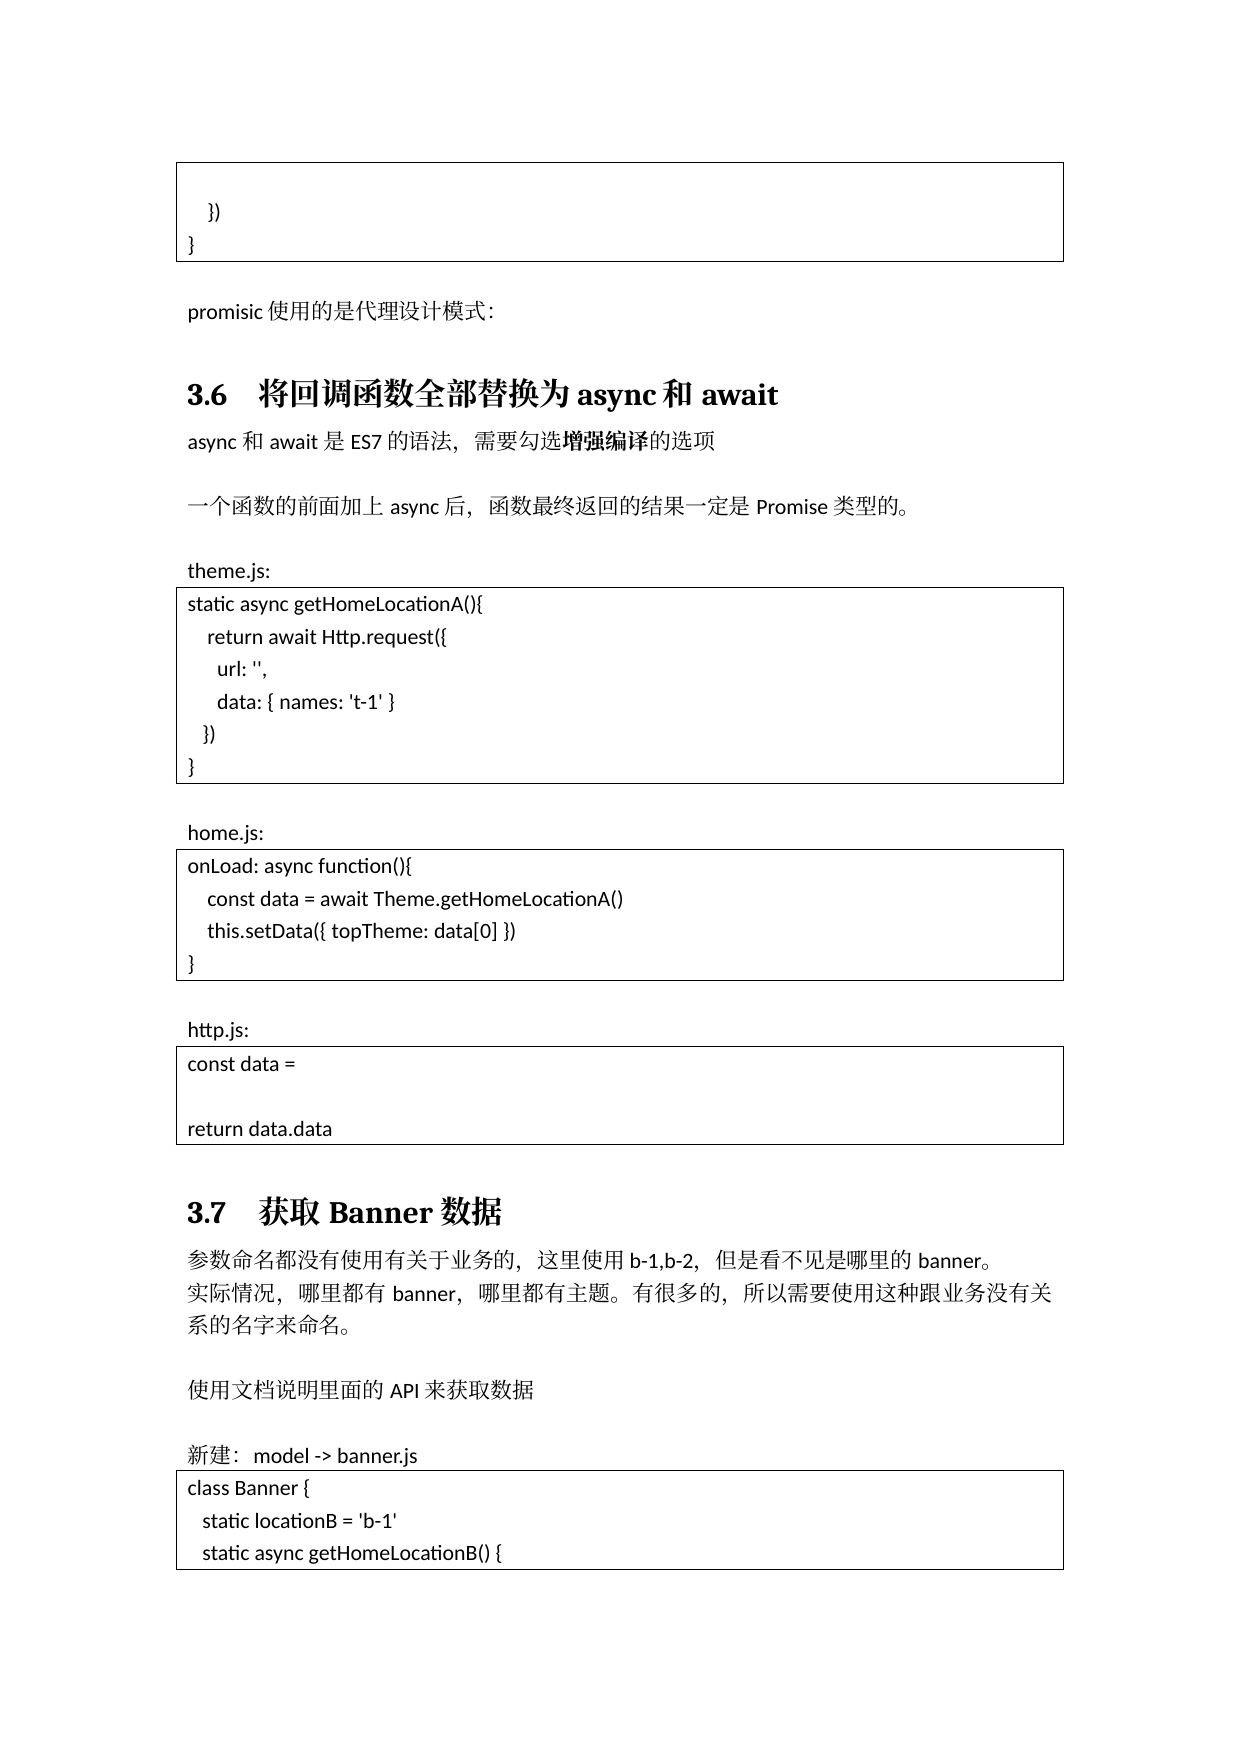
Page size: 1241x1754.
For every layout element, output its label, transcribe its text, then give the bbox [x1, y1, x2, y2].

table_header static async getHomeLocationA(){ return await Http.request({ url: '', data: { names: 't-1' } }) } [177, 588, 1063, 783]
table_header onLoad: async function(){ const data = await Theme.getHomeLocationA() this.setData({ topTheme: data[0] }) } [177, 850, 1063, 980]
text home.js: [187, 816, 1053, 849]
subtitle 将回调函数全部替换为async和 await [187, 359, 1053, 424]
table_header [177, 1471, 1063, 1569]
text theme.js: [187, 554, 1053, 587]
text async 和 await 是 ES7 的语法，需要勾选增强编译的选项 [187, 424, 1053, 457]
text 新建：model -> banner.js [187, 1438, 1053, 1470]
text 参数命名都没有使用有关于业务的，这里使用b-1,b-2，但是看不见是哪里的 banner。 [187, 1243, 1053, 1275]
text 一个函数的前面加上 async 后，函数最终返回的结果一定是 Promise 类型的。 [187, 489, 1053, 522]
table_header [177, 163, 1063, 261]
text 实际情况，哪里都有 banner，哪里都有主题。有很多的，所以需要使用这种跟业务没有关系的名字来命名。 [187, 1275, 1053, 1340]
text http.js: [187, 1013, 1053, 1046]
text 使用文档说明里面的 API 来获取数据 [187, 1373, 1053, 1405]
subtitle 获取 Banner 数据 [187, 1178, 1053, 1243]
table_header const data = return data.data [177, 1047, 1063, 1144]
text promisic使用的是代理设计模式： [187, 294, 1053, 327]
